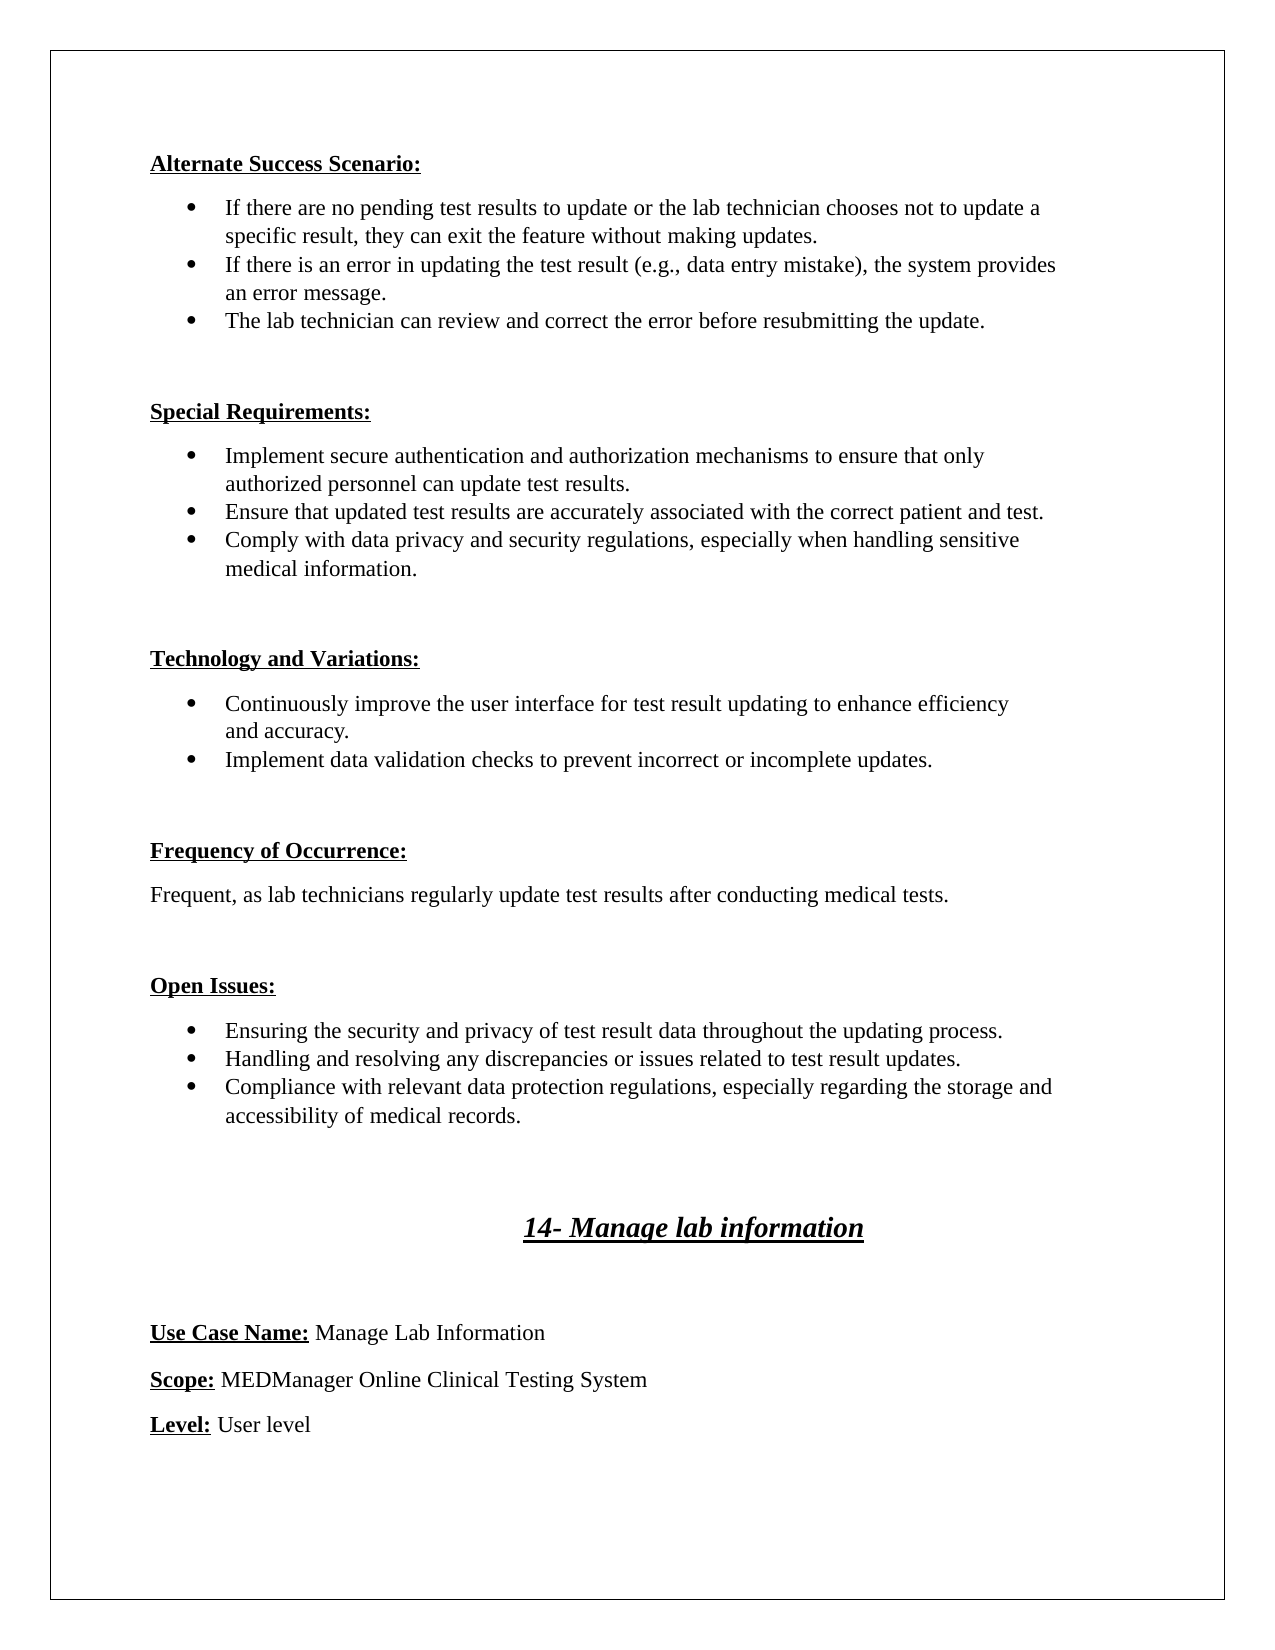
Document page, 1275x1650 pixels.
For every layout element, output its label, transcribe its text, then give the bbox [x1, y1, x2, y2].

subtitle 14- Manage lab information [523, 1211, 1139, 1244]
list Comply with data privacy and security regulations, especially when handling sensitive medical information. [187, 526, 1096, 581]
subtitle Alternate Success Scenario: [150, 150, 1139, 176]
text Frequent, as lab technicians regularly update test results after conducting medical tests. [150, 881, 1139, 908]
list Ensuring the security and privacy of test result data throughout the updating process. [187, 1017, 1139, 1043]
list Implement data validation checks to prevent incorrect or incomplete updates. [187, 746, 1139, 772]
subtitle Technology and Variations: [150, 645, 1139, 672]
list Implement secure authentication and authorization mechanisms to ensure that only authorized personnel can update test results. [187, 442, 1086, 496]
list Compliance with relevant data protection regulations, especially regarding the storage and accessibility of medical records. [187, 1073, 1054, 1128]
text Level: User level [150, 1411, 1139, 1437]
text Use Case Name: Manage Lab Information [150, 1319, 1139, 1345]
list Continuously improve the user interface for test result updating to enhance efficiency and accuracy. [187, 690, 1047, 744]
list If there are no pending test results to update or the lab technician chooses not to update a specific result, they can exit the feature without making updates. [187, 194, 1115, 249]
subtitle Frequency of Occurrence: [150, 837, 1139, 863]
list The lab technician can review and correct the error before resubmitting the update. [187, 307, 1139, 333]
list Handling and resolving any discrepancies or issues related to test result updates. [187, 1045, 1139, 1071]
list Ensure that updated test results are accurately associated with the correct patient and test. [187, 498, 1139, 524]
list If there is an error in updating the test result (e.g., data entry mistake), the system provides an error message. [187, 251, 1081, 305]
text Scope: MEDManager Online Clinical Testing System [150, 1366, 1139, 1392]
subtitle Special Requirements: [150, 398, 1139, 424]
subtitle Open Issues: [150, 972, 1139, 999]
